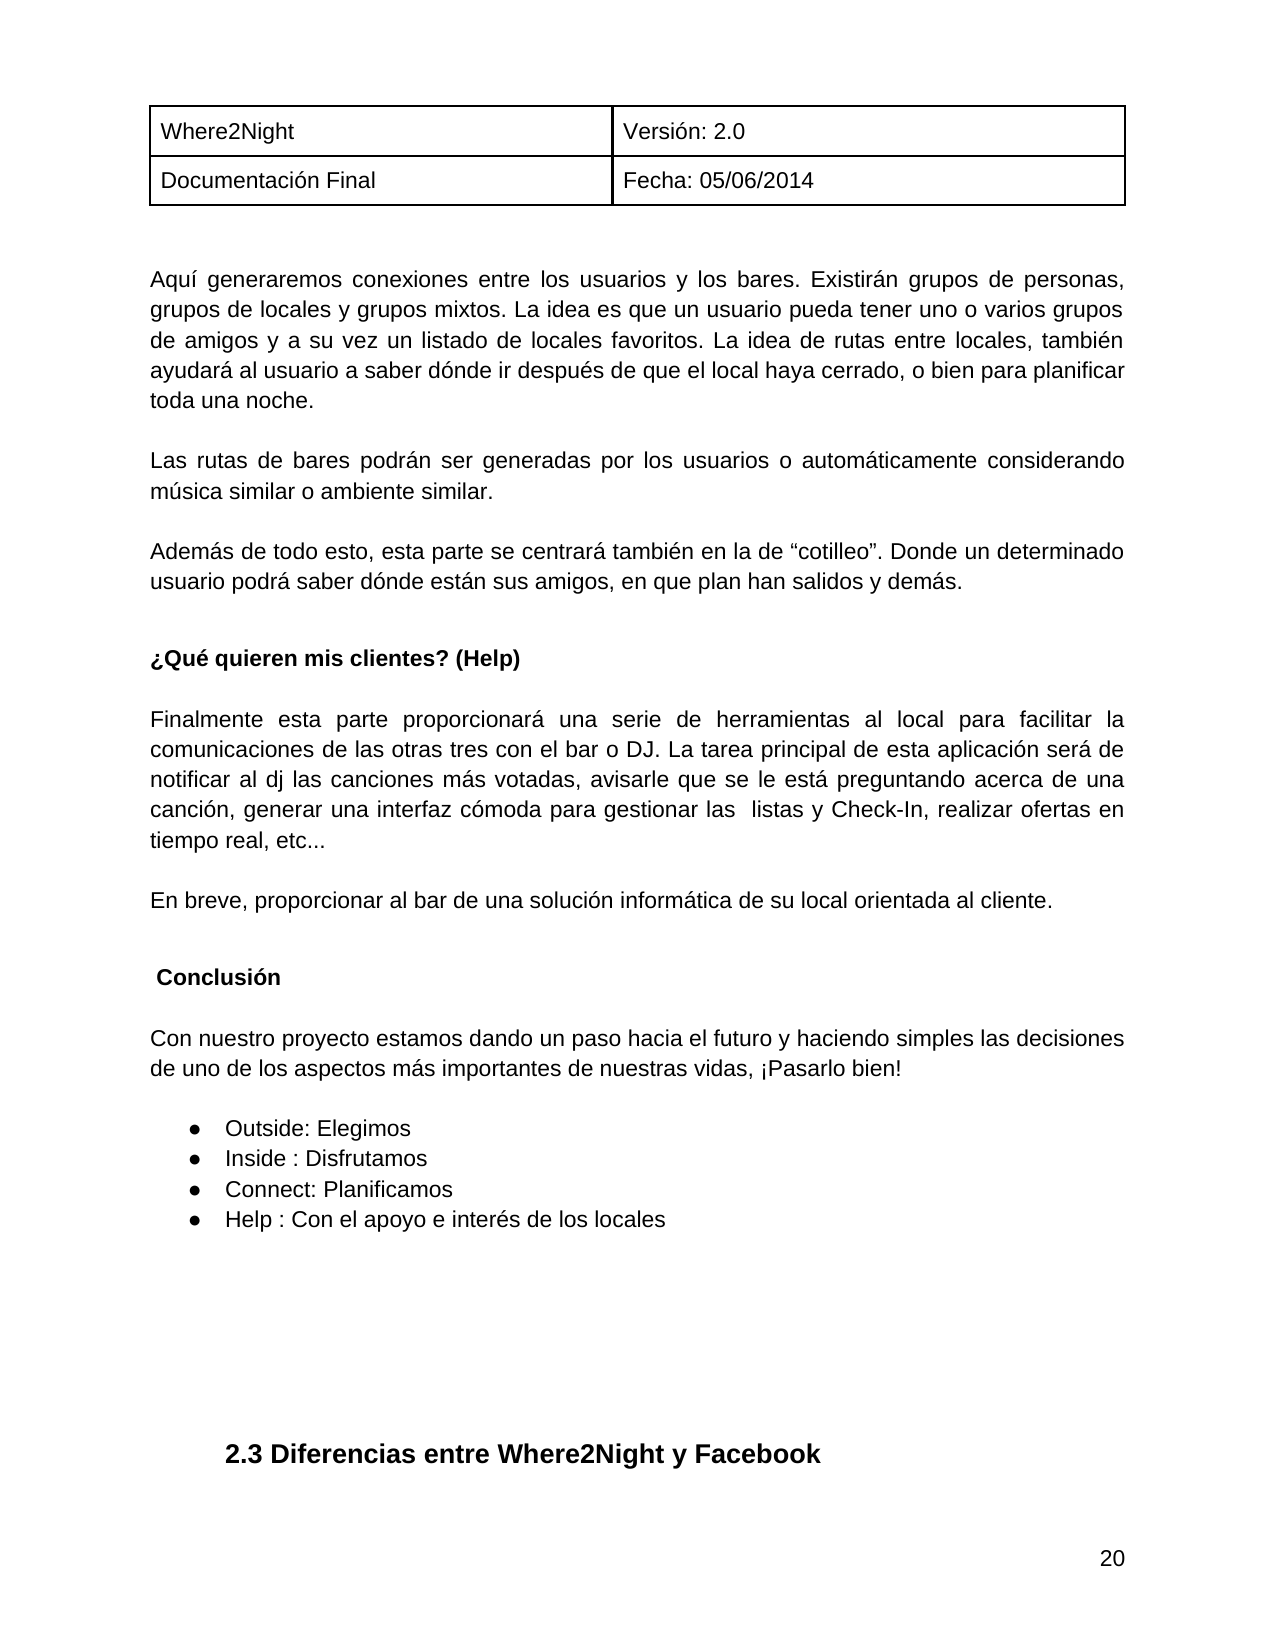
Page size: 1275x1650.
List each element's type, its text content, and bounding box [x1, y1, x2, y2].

list Help : Con el apoyo e interés de los locales [188, 1206, 1125, 1232]
subtitle 2.3 Diferencias entre Where2Night y Facebook [225, 1438, 1125, 1469]
text Además de todo esto, esta parte se centrará también en la de “cotilleo”. Donde un determinado usuario podrá saber dónde están sus amigos, en que plan han salidos y demás. [150, 538, 1125, 595]
list Inside : Disfrutamos [188, 1145, 1125, 1172]
text Con nuestro proyecto estamos dando un paso hacia el futuro y haciendo simples las decisiones de uno de los aspectos más importantes de nuestras vidas, ¡Pasarlo bien! [150, 1024, 1125, 1081]
text Aquí generaremos conexiones entre los usuarios y los bares. Existirán grupos de personas, grupos de locales y grupos mixtos. La idea es que un usuario pueda tener uno o varios grupos de amigos y a su vez un listado de locales favoritos. La idea de rutas entre locales, también ayudará al usuario a saber dónde ir después de que el local haya cerrado, o bien para planificar toda una noche. [150, 266, 1125, 413]
text En breve, proporcionar al bar de una solución informática de su local orientada al cliente. [150, 887, 1125, 913]
text Las rutas de bares podrán ser generadas por los usuarios o automáticamente considerando música similar o ambiente similar. [150, 447, 1125, 504]
list Outside: Elegimos [188, 1115, 1125, 1142]
list Connect: Planificamos [188, 1176, 1125, 1202]
text Finalmente esta parte proporcionará una serie de herramientas al local para facilitar la comunicaciones de las otras tres con el bar o DJ. La tarea principal de esta aplicación será de notificar al dj las canciones más votadas, avisarle que se le está preguntando acerca de una canción, generar una interfaz cómoda para gestionar las listas y Check-In, realizar ofertas en tiempo real, etc... [150, 706, 1125, 853]
text Conclusión [150, 964, 1125, 991]
text ¿Qué quieren mis clientes? (Help) [150, 645, 1125, 672]
